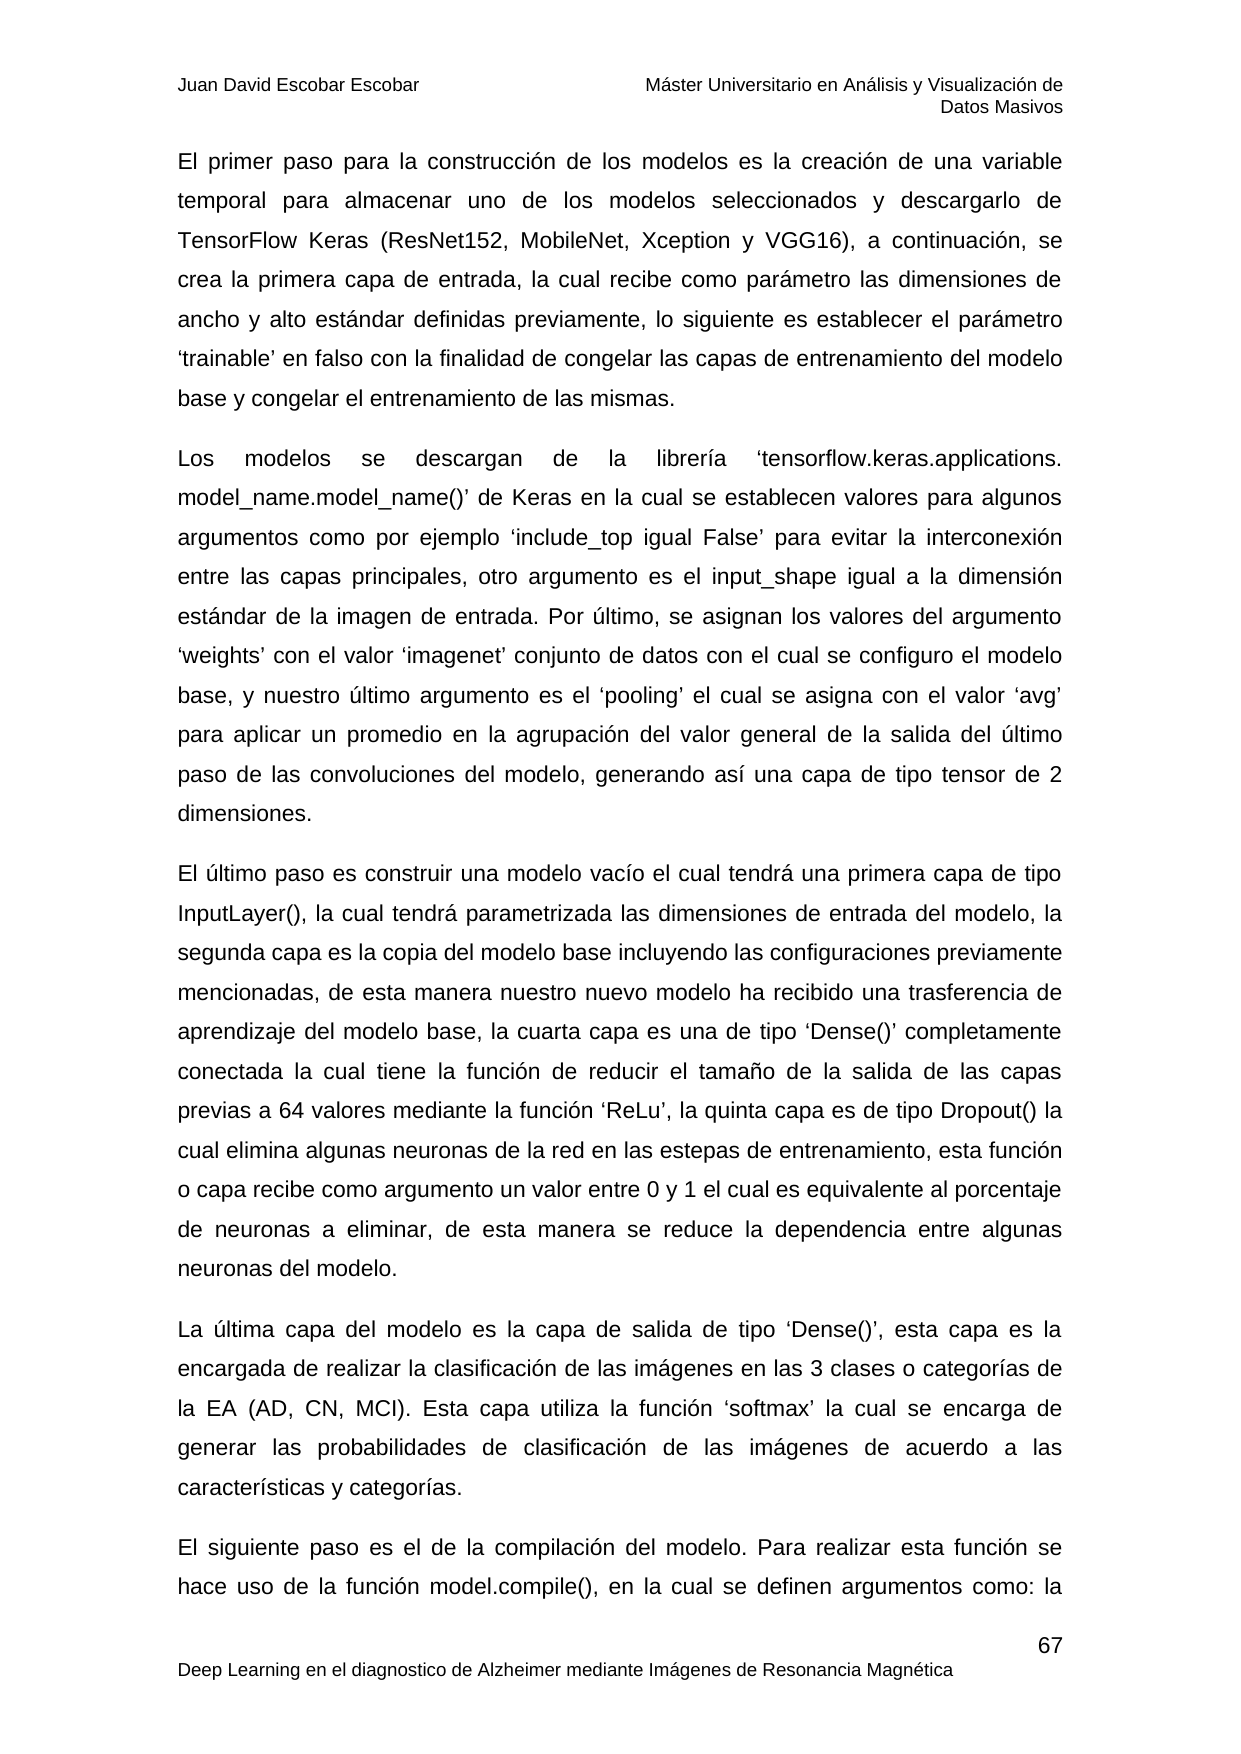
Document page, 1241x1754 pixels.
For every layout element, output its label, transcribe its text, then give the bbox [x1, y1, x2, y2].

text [177, 1534, 1063, 1599]
text Los modelos se descargan de la librería ‘tensorflow.keras.applications. model_name.model_name()’ de Keras en la cual se establecen valores para algunos argumentos como por ejemplo ‘include_top igual False’ para evitar la interconexión entre las capas principales, otro argumento es el input_shape igual a la dimensión estándar de la imagen de entrada. Por último, se asignan los valores del argumento ‘weights’ con el valor ‘imagenet’ conjunto de datos con el cual se configuro el modelo base, y nuestro último argumento es el ‘pooling’ el cual se asigna con el valor ‘avg’ para aplicar un promedio en la agrupación del valor general de la salida del último paso de las convoluciones del modelo, generando así una capa de tipo tensor de 2 dimensiones. [177, 445, 1063, 826]
text La última capa del modelo es la capa de salida de tipo ‘Dense()’, esta capa es la encargada de realizar la clasificación de las imágenes en las 3 clases o categorías de la EA (AD, CN, MCI). Esta capa utiliza la función ‘softmax’ la cual se encarga de generar las probabilidades de clasificación de las imágenes de acuerdo a las características y categorías. [177, 1316, 1063, 1500]
text El último paso es construir una modelo vacío el cual tendrá una primera capa de tipo InputLayer(), la cual tendrá parametrizada las dimensiones de entrada del modelo, la segunda capa es la copia del modelo base incluyendo las configuraciones previamente mencionadas, de esta manera nuestro nuevo modelo ha recibido una trasferencia de aprendizaje del modelo base, la cuarta capa es una de tipo ‘Dense()’ completamente conectada la cual tiene la función de reducir el tamaño de la salida de las capas previas a 64 valores mediante la función ‘ReLu’, la quinta capa es de tipo Dropout() la cual elimina algunas neuronas de la red en las estepas de entrenamiento, esta función o capa recibe como argumento un valor entre 0 y 1 el cual es equivalente al porcentaje de neuronas a eliminar, de esta manera se reduce la dependencia entre algunas neuronas del modelo. [177, 860, 1063, 1282]
text El primer paso para la construcción de los modelos es la creación de una variable temporal para almacenar uno de los modelos seleccionados y descargarlo de TensorFlow Keras (ResNet152, MobileNet, Xception y VGG16), a continuación, se crea la primera capa de entrada, la cual recibe como parámetro las dimensiones de ancho y alto estándar definidas previamente, lo siguiente es establecer el parámetro ‘trainable’ en falso con la finalidad de congelar las capas de entrenamiento del modelo base y congelar el entrenamiento de las mismas. [177, 148, 1063, 411]
